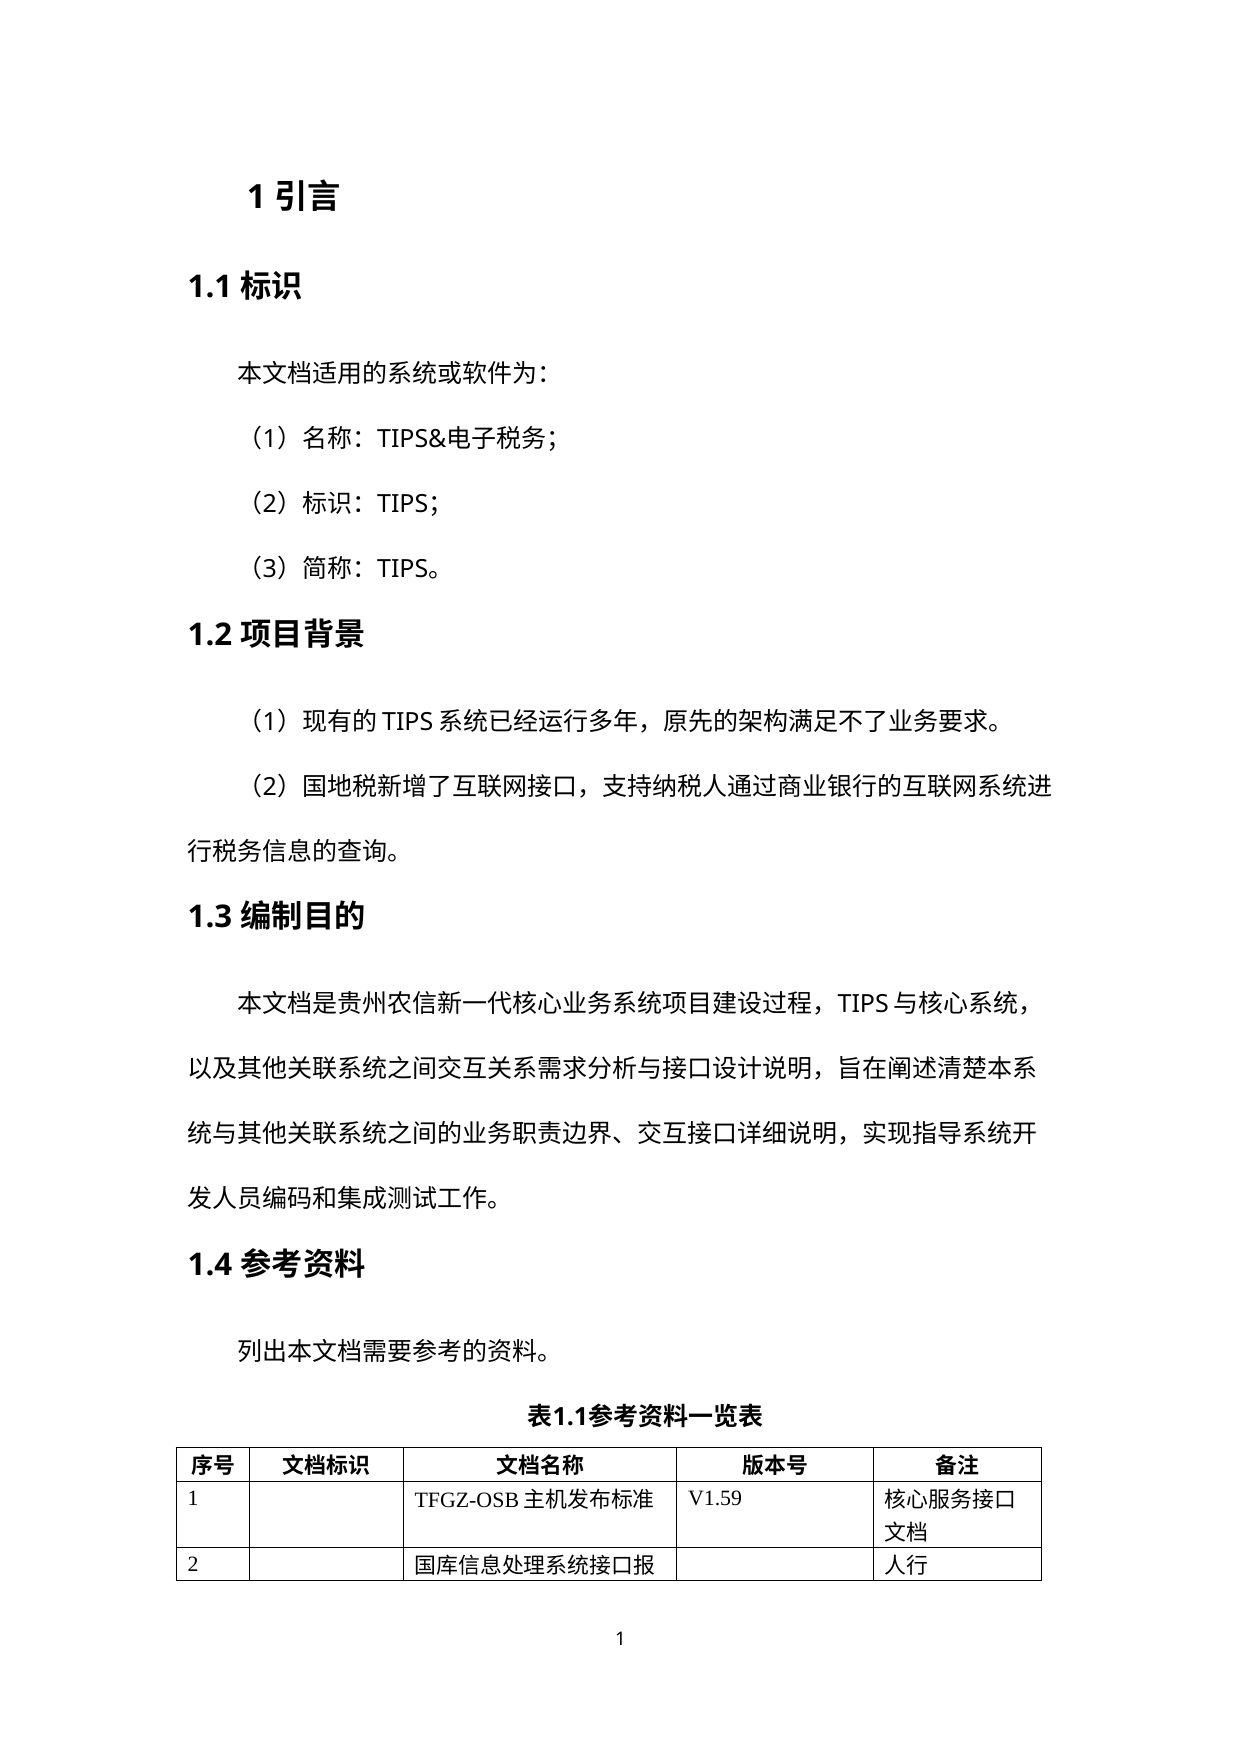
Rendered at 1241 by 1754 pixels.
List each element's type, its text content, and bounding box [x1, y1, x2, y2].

text （2）国地税新增了互联网接口，支持纳税人通过商业银行的互联网系统进行税务信息的查询。 [187, 752, 1053, 882]
subtitle 标识 [187, 251, 1053, 316]
text （3）简称：TIPS。 [187, 534, 1053, 599]
table_cell V1.59 [677, 1482, 873, 1547]
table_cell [404, 1548, 676, 1580]
subtitle 引言 [247, 162, 1053, 227]
table_cell [250, 1482, 403, 1547]
text 本文档适用的系统或软件为： [187, 339, 1053, 404]
table_header 序号 [177, 1448, 249, 1481]
text 本文档是贵州农信新一代核心业务系统项目建设过程，TIPS与核心系统，以及其他关联系统之间交互关系需求分析与接口设计说明，旨在阐述清楚本系统与其他关联系统之间的业务职责边界、交互接口详细说明，实现指导系统开发人员编码和集成测试工作。 [187, 969, 1053, 1229]
table_cell [250, 1548, 403, 1580]
table_header 版本号 [677, 1448, 873, 1481]
text （1）名称：TIPS&电子税务； [187, 404, 1053, 469]
table_cell TFGZ-OSB主机发布标准 [404, 1482, 676, 1547]
table_header 文档标识 [250, 1448, 403, 1481]
text （2）标识：TIPS； [187, 469, 1053, 534]
table_header 文档名称 [404, 1448, 676, 1481]
table_cell 2 [177, 1548, 249, 1580]
subtitle 编制目的 [187, 882, 1053, 947]
subtitle 项目背景 [187, 599, 1053, 664]
text 列出本文档需要参考的资料。 [187, 1317, 1053, 1382]
table_cell 核心服务接口文档 [874, 1482, 1041, 1547]
table_header 备注 [874, 1448, 1041, 1481]
table_cell 1 [177, 1482, 249, 1547]
text （1）现有的TIPS系统已经运行多年，原先的架构满足不了业务要求。 [187, 687, 1053, 752]
table_cell [677, 1548, 873, 1580]
table_cell 人行 [874, 1548, 1041, 1580]
subtitle 参考资料 [187, 1229, 1053, 1294]
